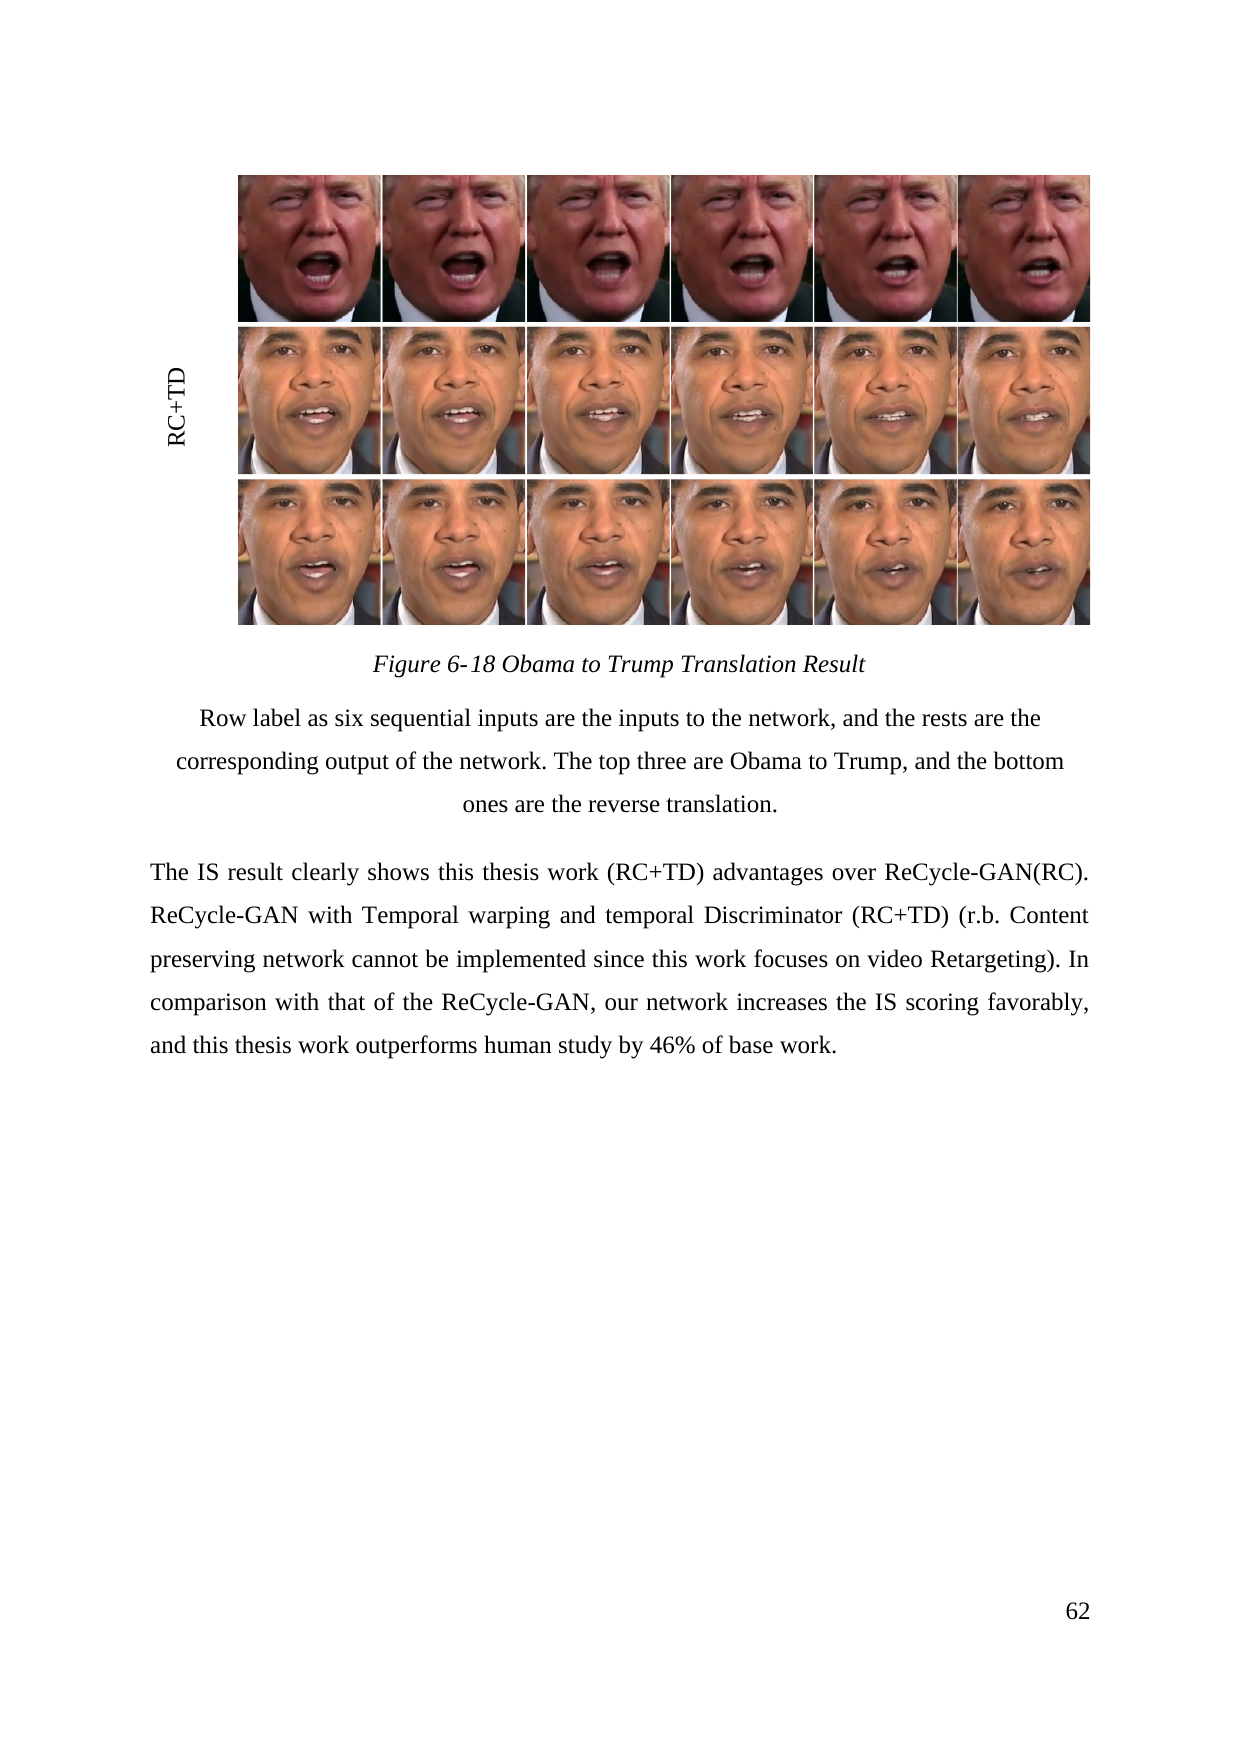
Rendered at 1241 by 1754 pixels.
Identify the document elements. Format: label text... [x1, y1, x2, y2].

picture [237, 175, 1091, 625]
text The IS result clearly shows this thesis work (RC+TD) advantages over ReCycle-GAN(RC). ReCycle-GAN with Temporal warping and temporal Discriminator (RC+TD) (r.b. Content preserving network cannot be implemented since this work focuses on video Retargeting). In comparison with that of the ReCycle-GAN, our network increases the IS scoring favorably, and this thesis work outperforms human study by 46% of base work. [150, 857, 1090, 1059]
text Row label as six sequential inputs are the inputs to the network, and the rests are the corresponding output of the network. The top three are Obama to Trump, and the bottom ones are the reverse translation. [150, 703, 1090, 818]
table_cell RC+TD [150, 150, 226, 624]
